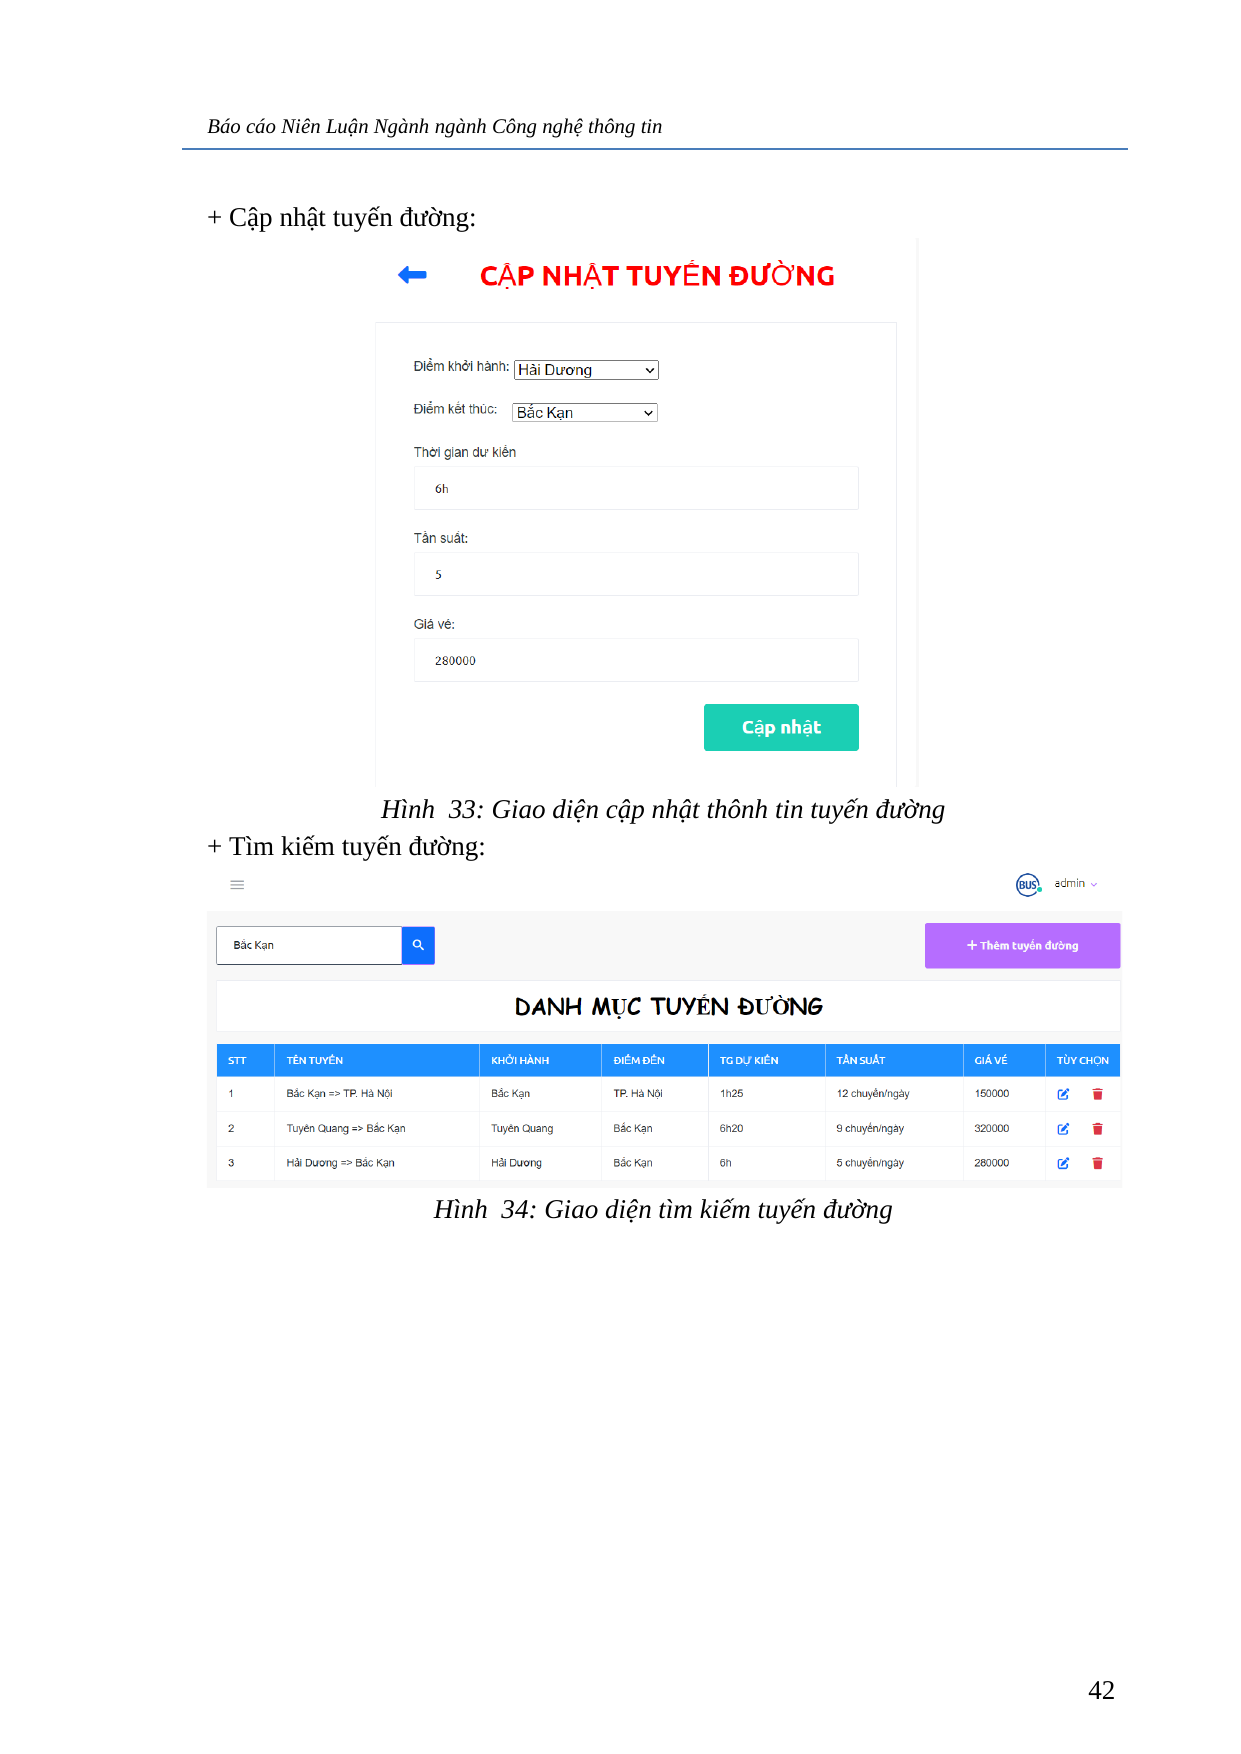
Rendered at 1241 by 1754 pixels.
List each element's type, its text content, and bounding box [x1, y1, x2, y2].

picture [358, 238, 919, 787]
text + Cập nhật tuyến đường: [207, 201, 1071, 232]
text Hình 34: Giao diện tìm kiếm tuyến đường [207, 1193, 1122, 1224]
text + Tìm kiếm tuyến đường: [207, 830, 1071, 861]
picture [206, 867, 1123, 1188]
text Hình 33: Giao diện cập nhật thônh tin tuyến đường [207, 793, 1122, 824]
